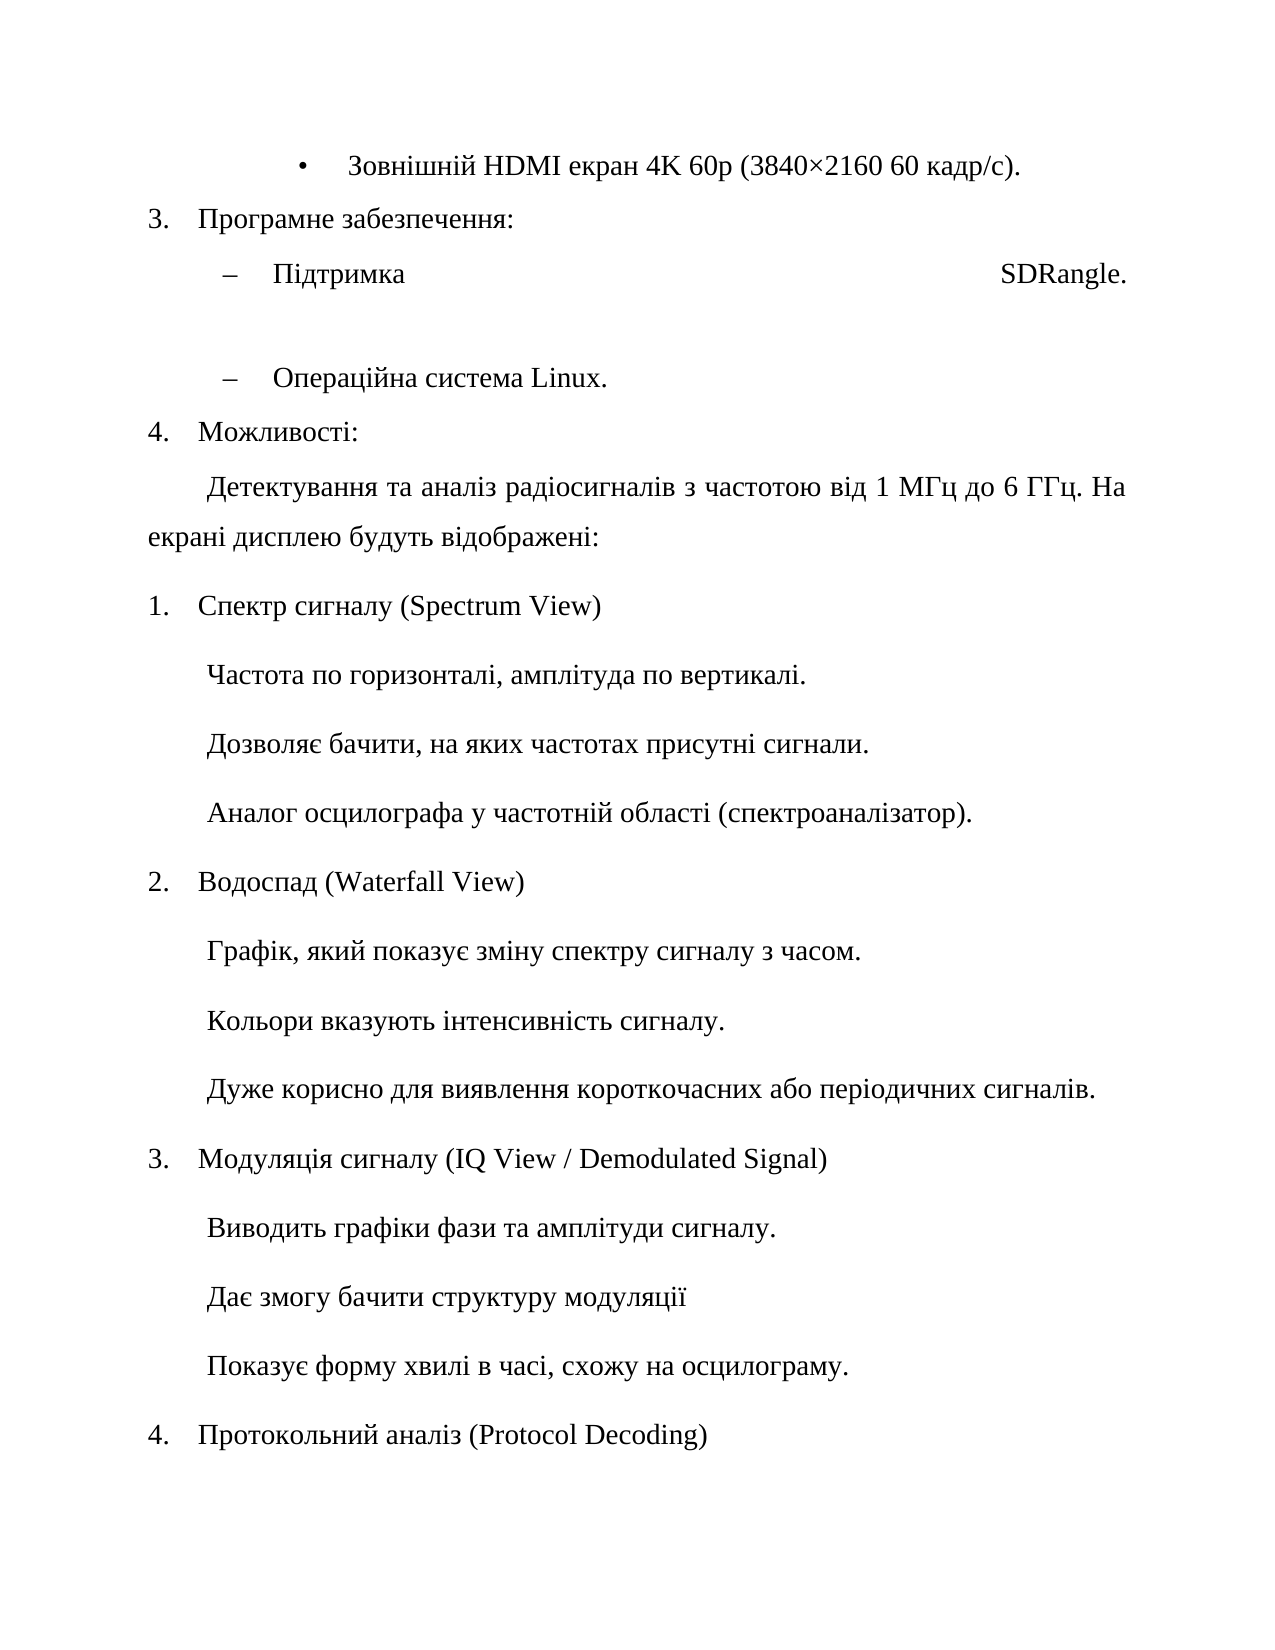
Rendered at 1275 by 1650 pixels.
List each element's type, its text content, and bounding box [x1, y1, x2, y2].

list Водоспад (Waterfall View) [148, 864, 1127, 898]
text Дозволяє бачити, на яких частотах присутні сигнали. [148, 726, 1127, 760]
list Можливості: [148, 414, 1127, 448]
text Кольори вказують інтенсивність сигналу. [148, 1003, 1127, 1036]
list Модуляція сигналу (IQ View / Demodulated Signal) [148, 1141, 1127, 1174]
list Спектр сигналу (Spectrum View) [148, 588, 1127, 622]
text Графік, який показує зміну спектру сигналу з часом. [148, 933, 1127, 967]
text Дає змогу бачити структуру модуляції [148, 1279, 1127, 1312]
text Дуже корисно для виявлення короткочасних або періодичних сигналів. [148, 1072, 1127, 1105]
text Показує форму хвилі в часі, схожу на осцилограму. [148, 1348, 1127, 1381]
text Детектування та аналіз радіосигналів з частотою від 1 МГц до 6 ГГц. На екрані дисплею будуть відображені: [148, 469, 1127, 553]
list Протокольний аналіз (Protocol Decoding) [148, 1417, 1127, 1451]
list Зовнішній HDMI екран 4K 60р (3840×2160 60 кадр/с). [298, 148, 1127, 181]
text Виводить графіки фази та амплітуди сигналу. [148, 1210, 1127, 1243]
list Підтримка SDRangle. [223, 256, 1127, 340]
list Операційна система Linux. [223, 360, 1127, 394]
text Частота по горизонталі, амплітуда по вертикалі. [148, 657, 1127, 691]
list Програмне забезпечення: [148, 202, 1127, 235]
text Аналог осцилографа у частотній області (спектроаналізатор). [148, 795, 1127, 829]
